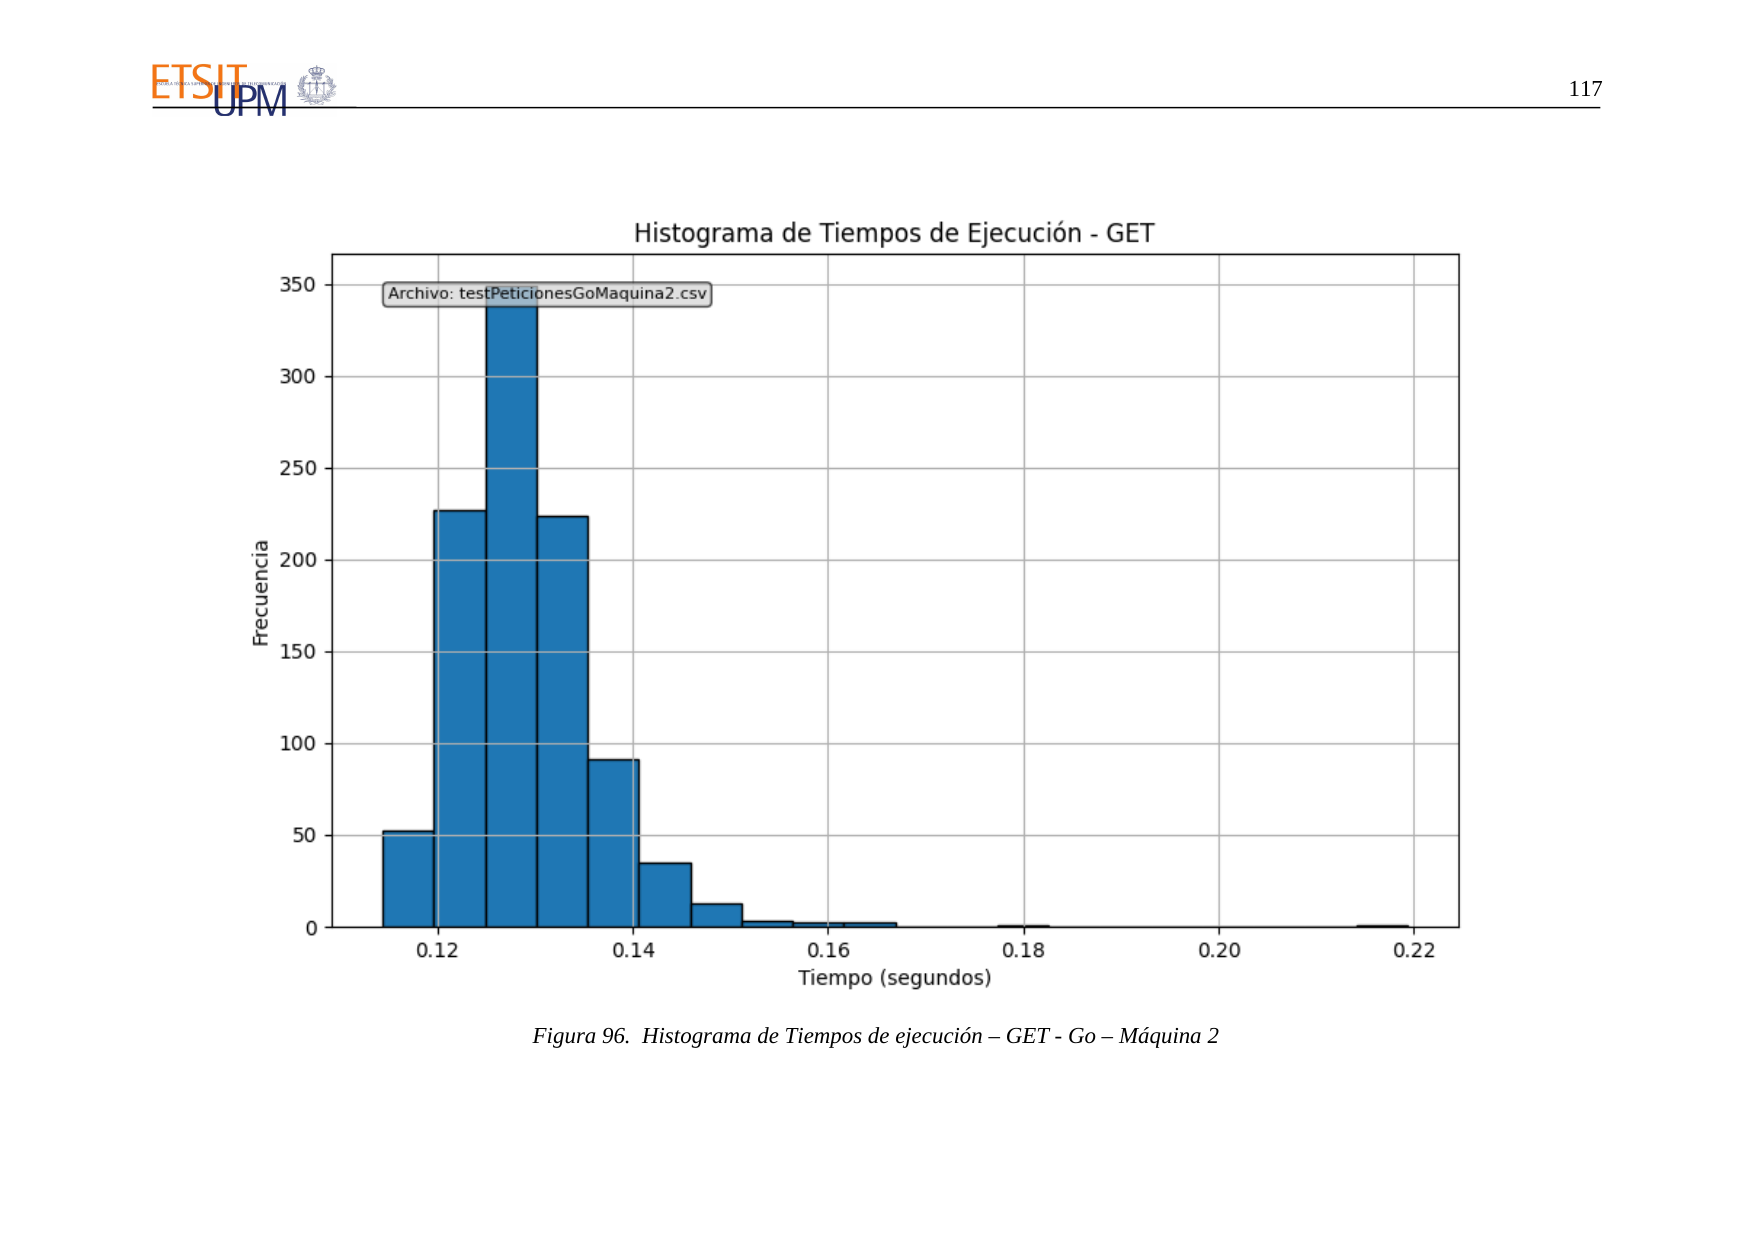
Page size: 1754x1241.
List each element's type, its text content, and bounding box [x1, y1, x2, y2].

picture [151, 63, 338, 117]
text Figura 96. Histograma de Tiempos de ejecución – GET - Go – Máquina 2 [150, 1023, 1604, 1049]
picture [150, 150, 1604, 1023]
